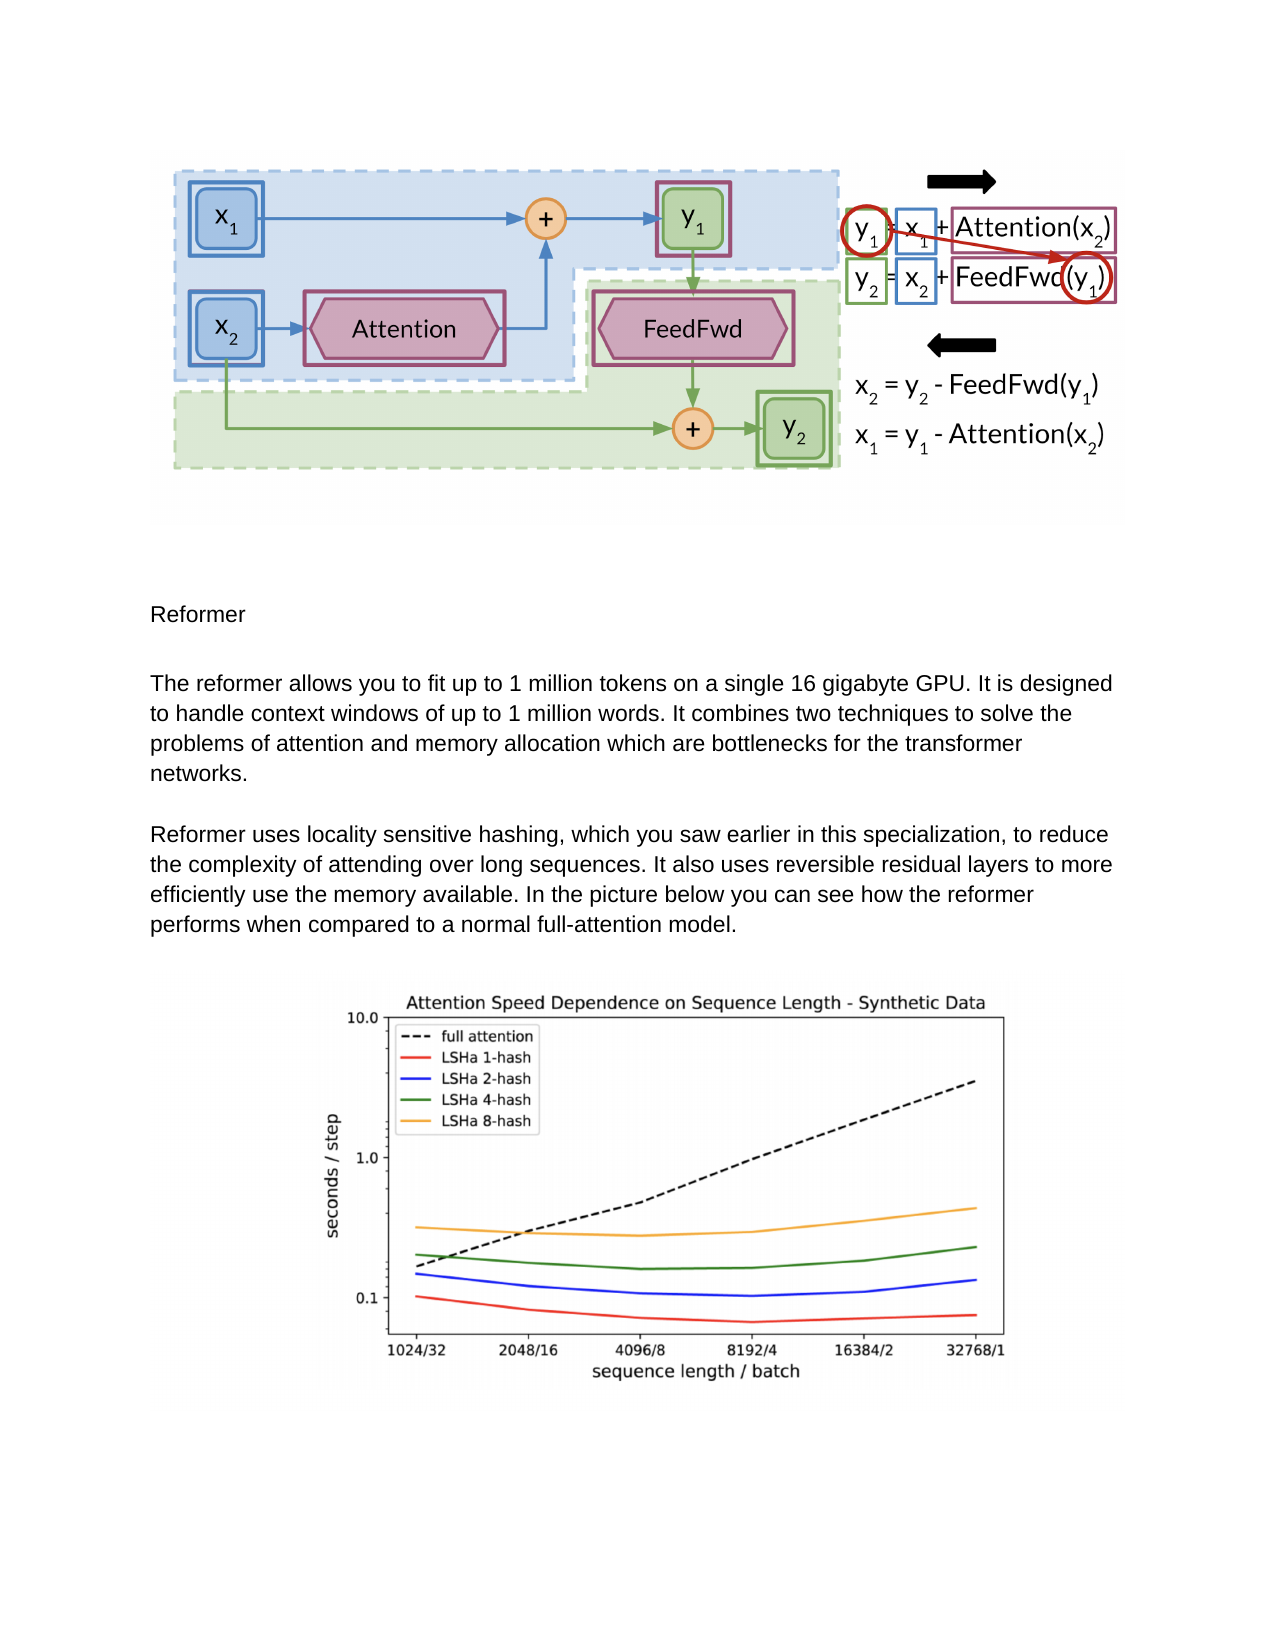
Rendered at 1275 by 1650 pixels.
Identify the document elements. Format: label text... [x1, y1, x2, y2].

text The reformer allows you to fit up to 1 million tokens on a single 16 gigabyte GPU. It is designed to handle context windows of up to 1 million words. It combines two techniques to solve the problems of attention and memory allocation which are bottlenecks for the transformer networks. [150, 670, 1125, 787]
picture [150, 150, 1125, 525]
picture [150, 970, 1125, 1411]
subtitle Reformer [150, 601, 1125, 627]
text Reformer uses locality sensitive hashing, which you saw earlier in this specialization, to reduce the complexity of attending over long sequences. It also uses reversible residual layers to more efficiently use the memory available. In the picture below you can see how the reformer performs when compared to a normal full-attention model. [150, 821, 1125, 938]
